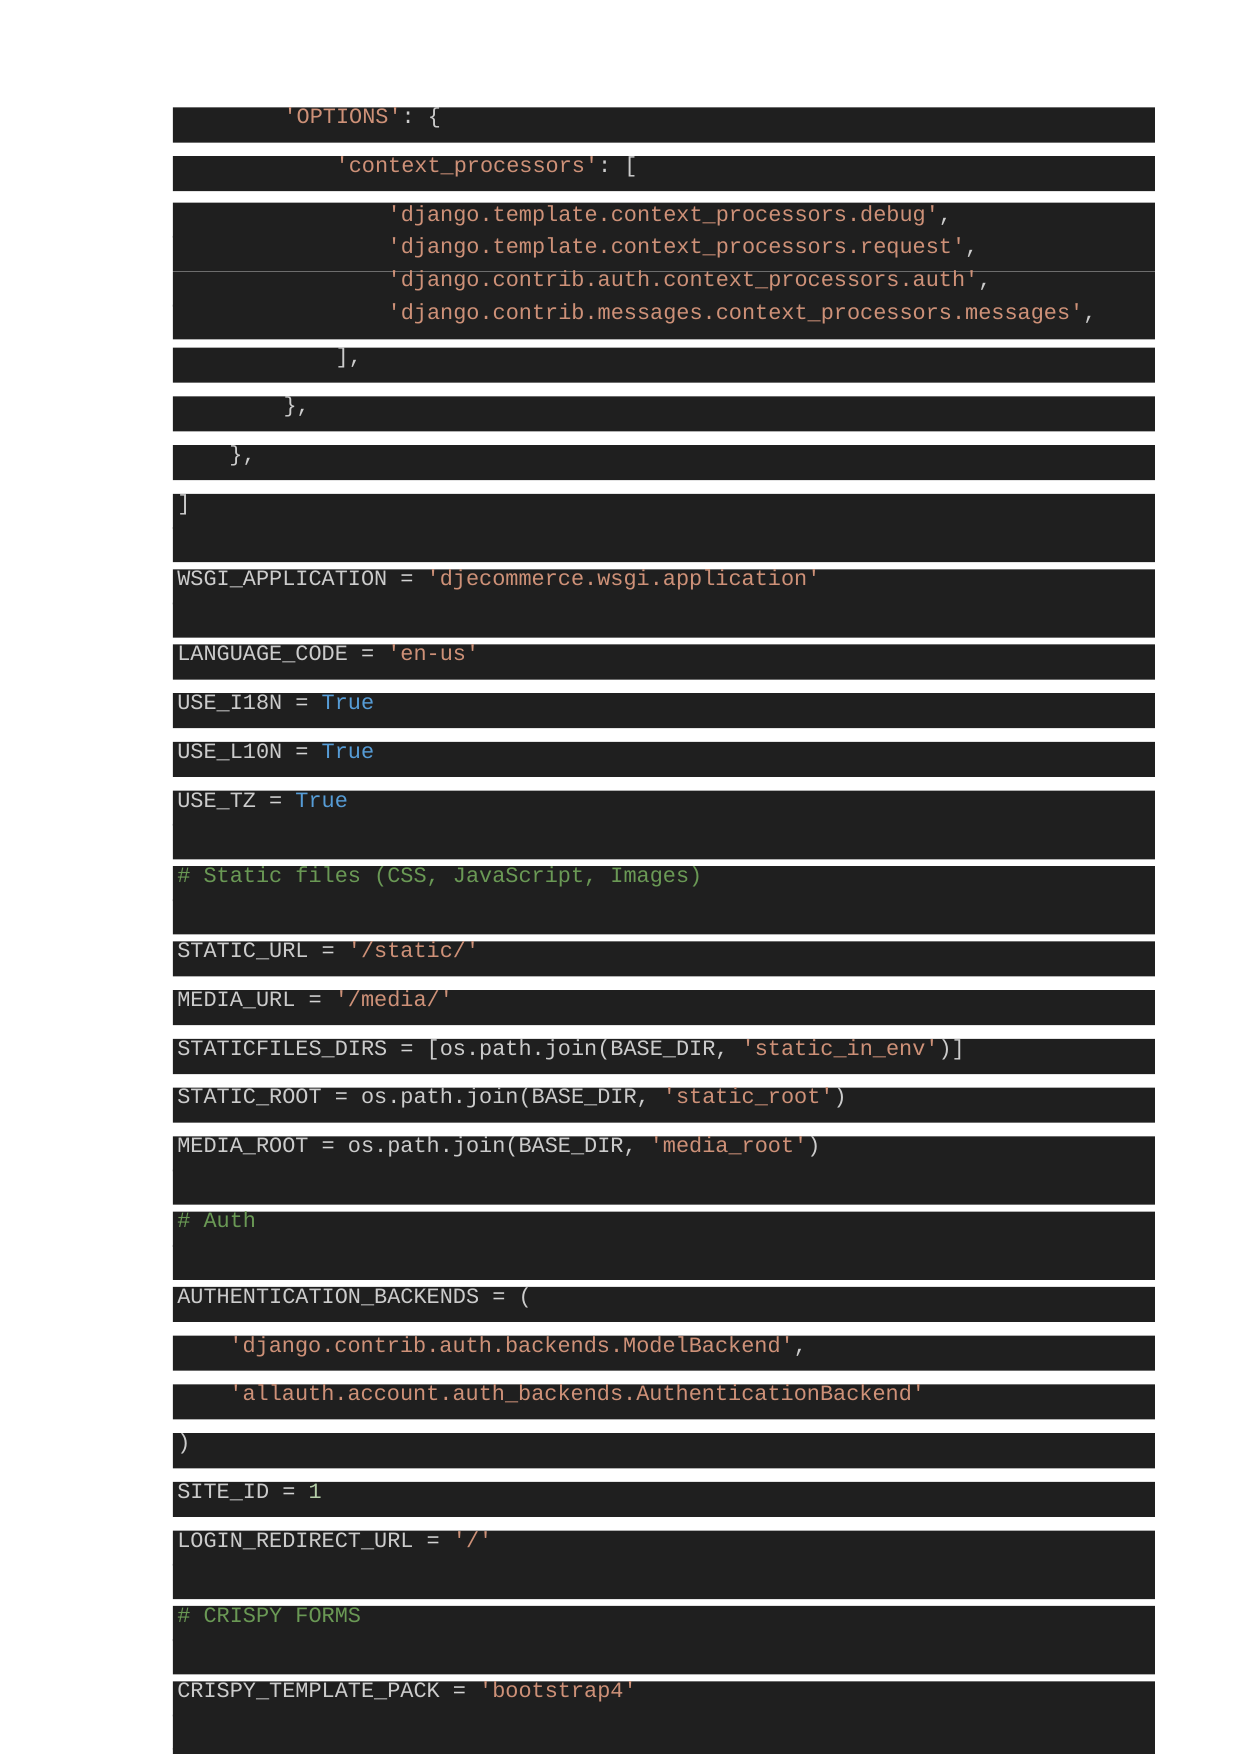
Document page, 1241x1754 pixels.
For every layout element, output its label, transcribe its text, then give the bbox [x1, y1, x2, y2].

text USE_I18N = True [177, 691, 1152, 716]
text 'OPTIONS': { [283, 105, 1152, 130]
text USE_TZ = True [177, 789, 1152, 814]
text ] [177, 492, 1152, 517]
text STATIC_URL = '/static/' [177, 939, 1152, 964]
text LANGUAGE_CODE = 'en-us' [177, 643, 1152, 667]
text # Auth [177, 1210, 1152, 1234]
text 'allauth.account.auth_backends.AuthenticationBackend' [229, 1383, 1152, 1407]
text # Static files (CSS, JavaScript, Images) [177, 864, 1152, 889]
text STATICFILES_DIRS = [os.path.join(BASE_DIR, 'static_in_env')] [177, 1037, 1152, 1062]
text MEDIA_ROOT = os.path.join(BASE_DIR, 'media_root') [177, 1134, 1152, 1159]
text AUTHENTICATION_BACKENDS = ( [177, 1285, 1152, 1310]
text 'django.template.context_processors.debug', 'django.template.context_processors.request', 'django.contrib.auth.context_processors.auth', 'django.contrib.messages.context_processors.messages', [387, 203, 1098, 326]
text LOGIN_REDIRECT_URL = '/' [177, 1529, 1152, 1554]
text SITE_ID = 1 [177, 1480, 1152, 1505]
text }, [283, 394, 1152, 419]
text STATIC_ROOT = os.path.join(BASE_DIR, 'static_root') [177, 1086, 1152, 1111]
text ) [177, 1431, 1152, 1456]
text ], [335, 346, 1152, 371]
text USE_L10N = True [177, 740, 1152, 765]
text 'django.contrib.auth.backends.ModelBackend', [229, 1334, 1152, 1359]
text MEDIA_URL = '/media/' [177, 988, 1152, 1013]
text 'context_processors': [ [335, 154, 1152, 179]
text WSGI_APPLICATION = 'djecommerce.wsgi.application' [177, 567, 1152, 592]
text CRISPY_TEMPLATE_PACK = 'bootstrap4' [177, 1679, 1152, 1704]
text # CRISPY FORMS [177, 1604, 1152, 1629]
text }, [229, 443, 1152, 468]
